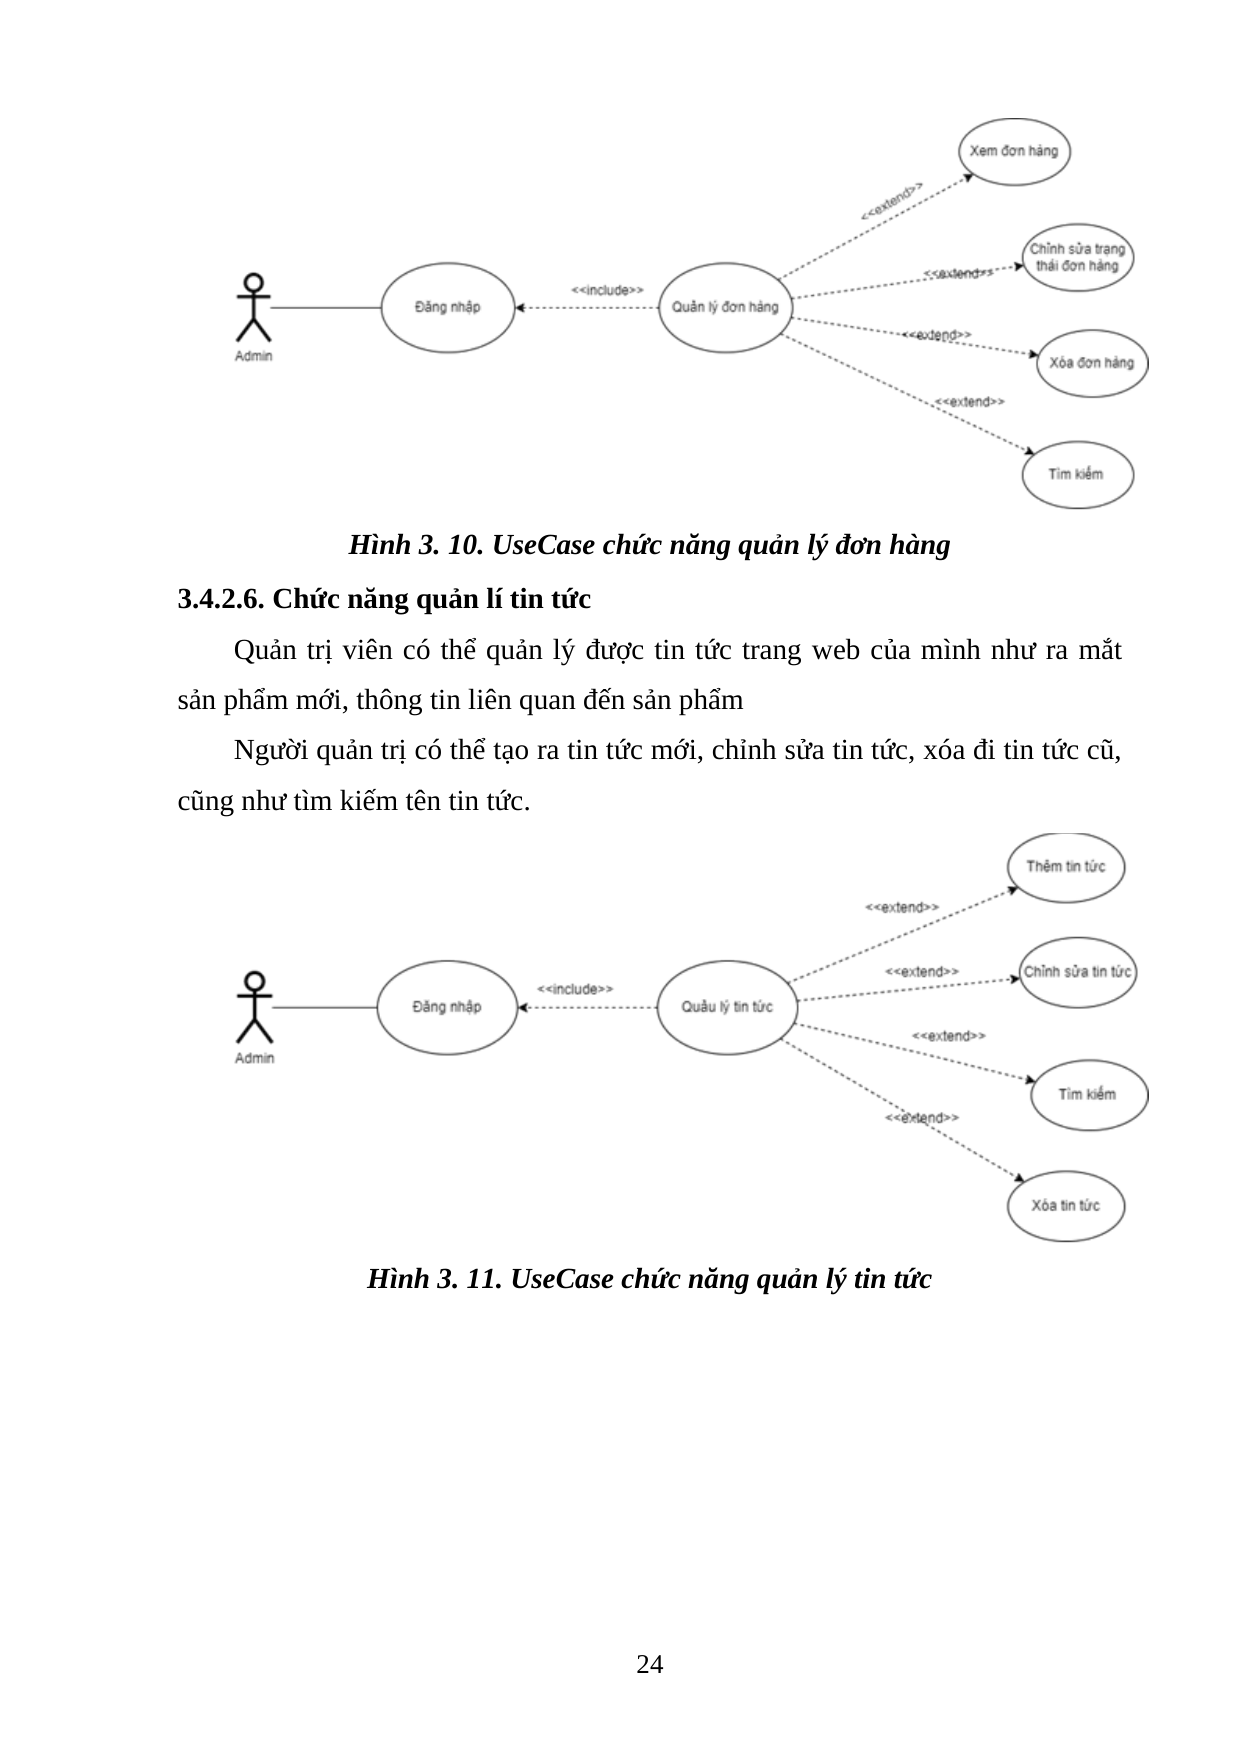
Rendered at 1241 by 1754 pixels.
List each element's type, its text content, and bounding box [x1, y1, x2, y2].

picture [233, 118, 1149, 511]
subtitle 3.4.2.6. Chức năng quản lí tin tức [177, 581, 1122, 615]
text Quản trị viên có thể quản lý được tin tức trang web của mình như ra mắt sản phẩm mới, thông tin liên quan đến sản phẩm [177, 632, 1122, 716]
text Người quản trị có thể tạo ra tin tức mới, chỉnh sửa tin tức, xóa đi tin tức cũ, cũng như tìm kiếm tên tin tức. [177, 732, 1122, 816]
picture [233, 833, 1149, 1244]
